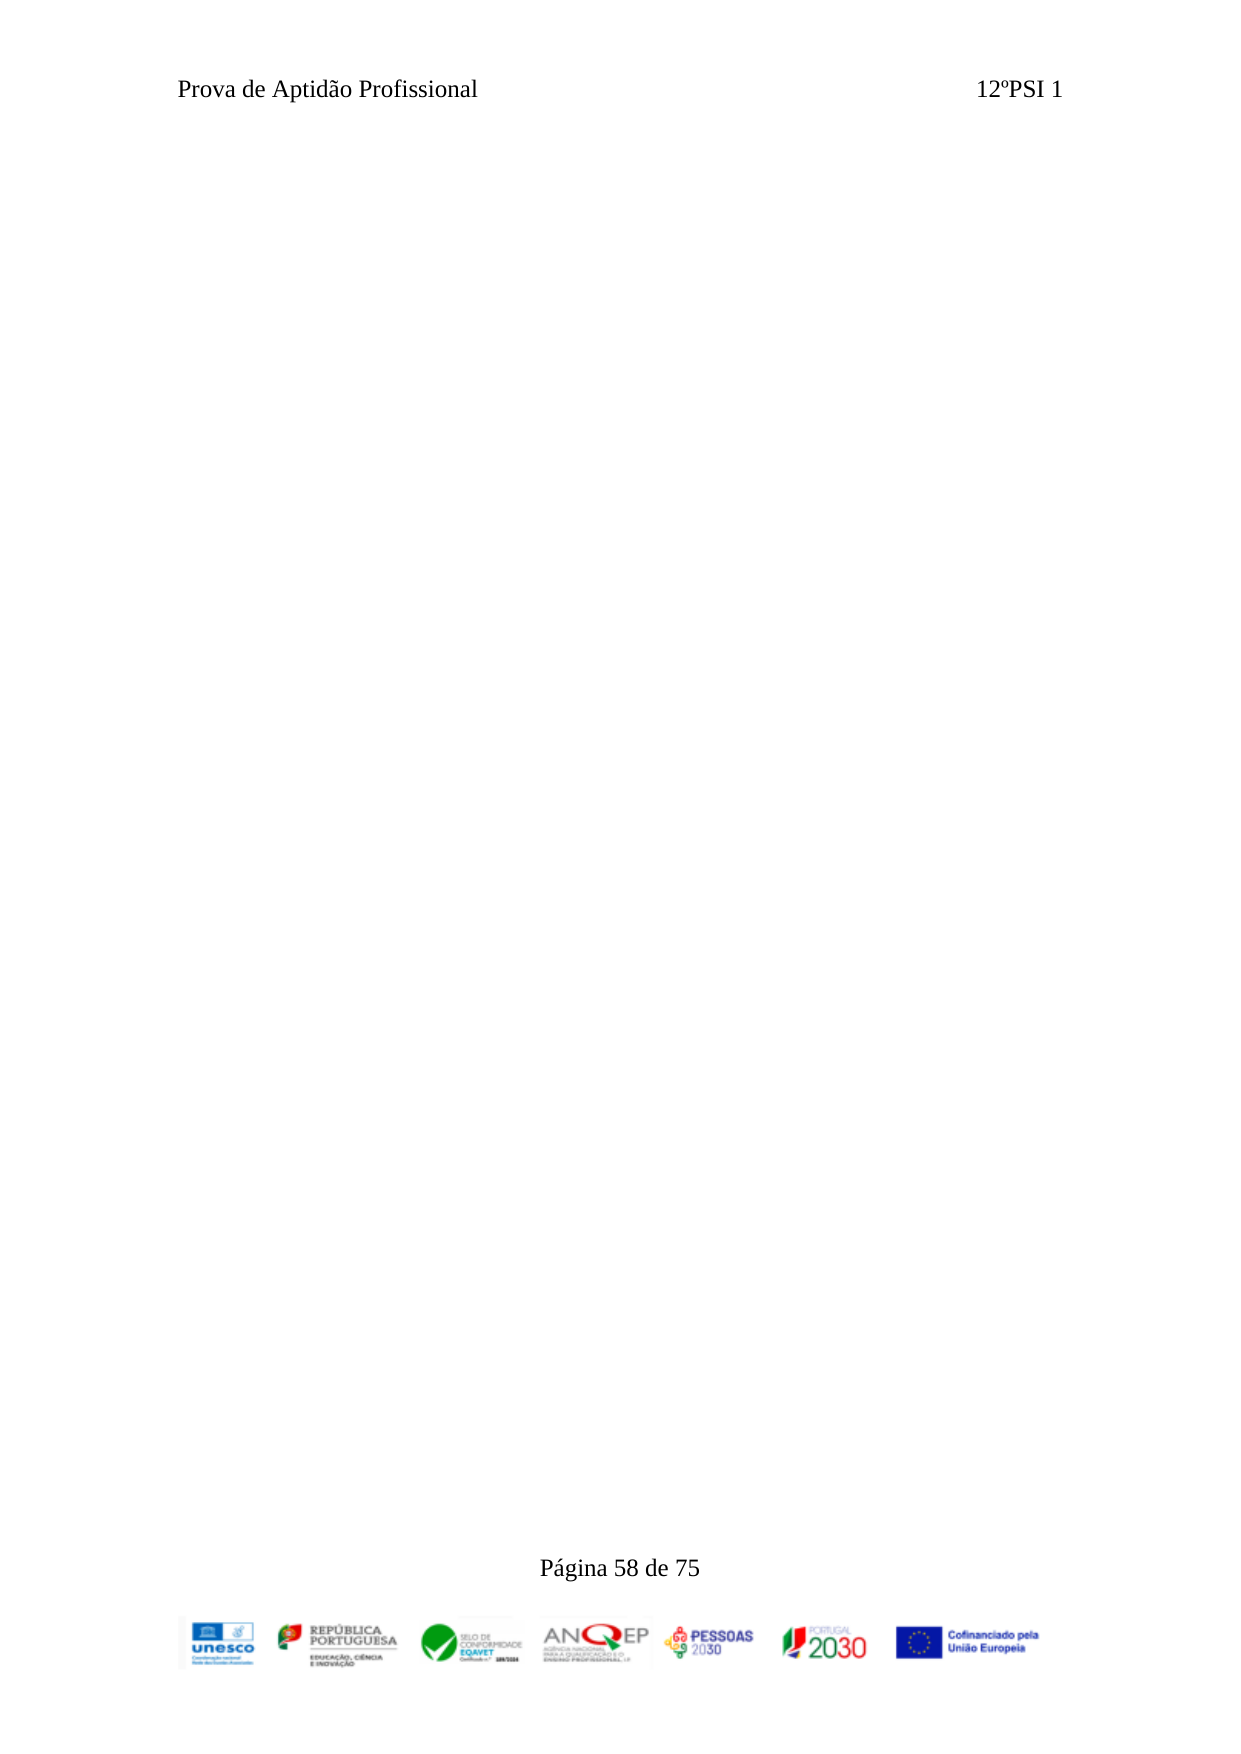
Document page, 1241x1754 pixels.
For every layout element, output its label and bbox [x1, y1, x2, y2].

picture [177, 1615, 1084, 1677]
